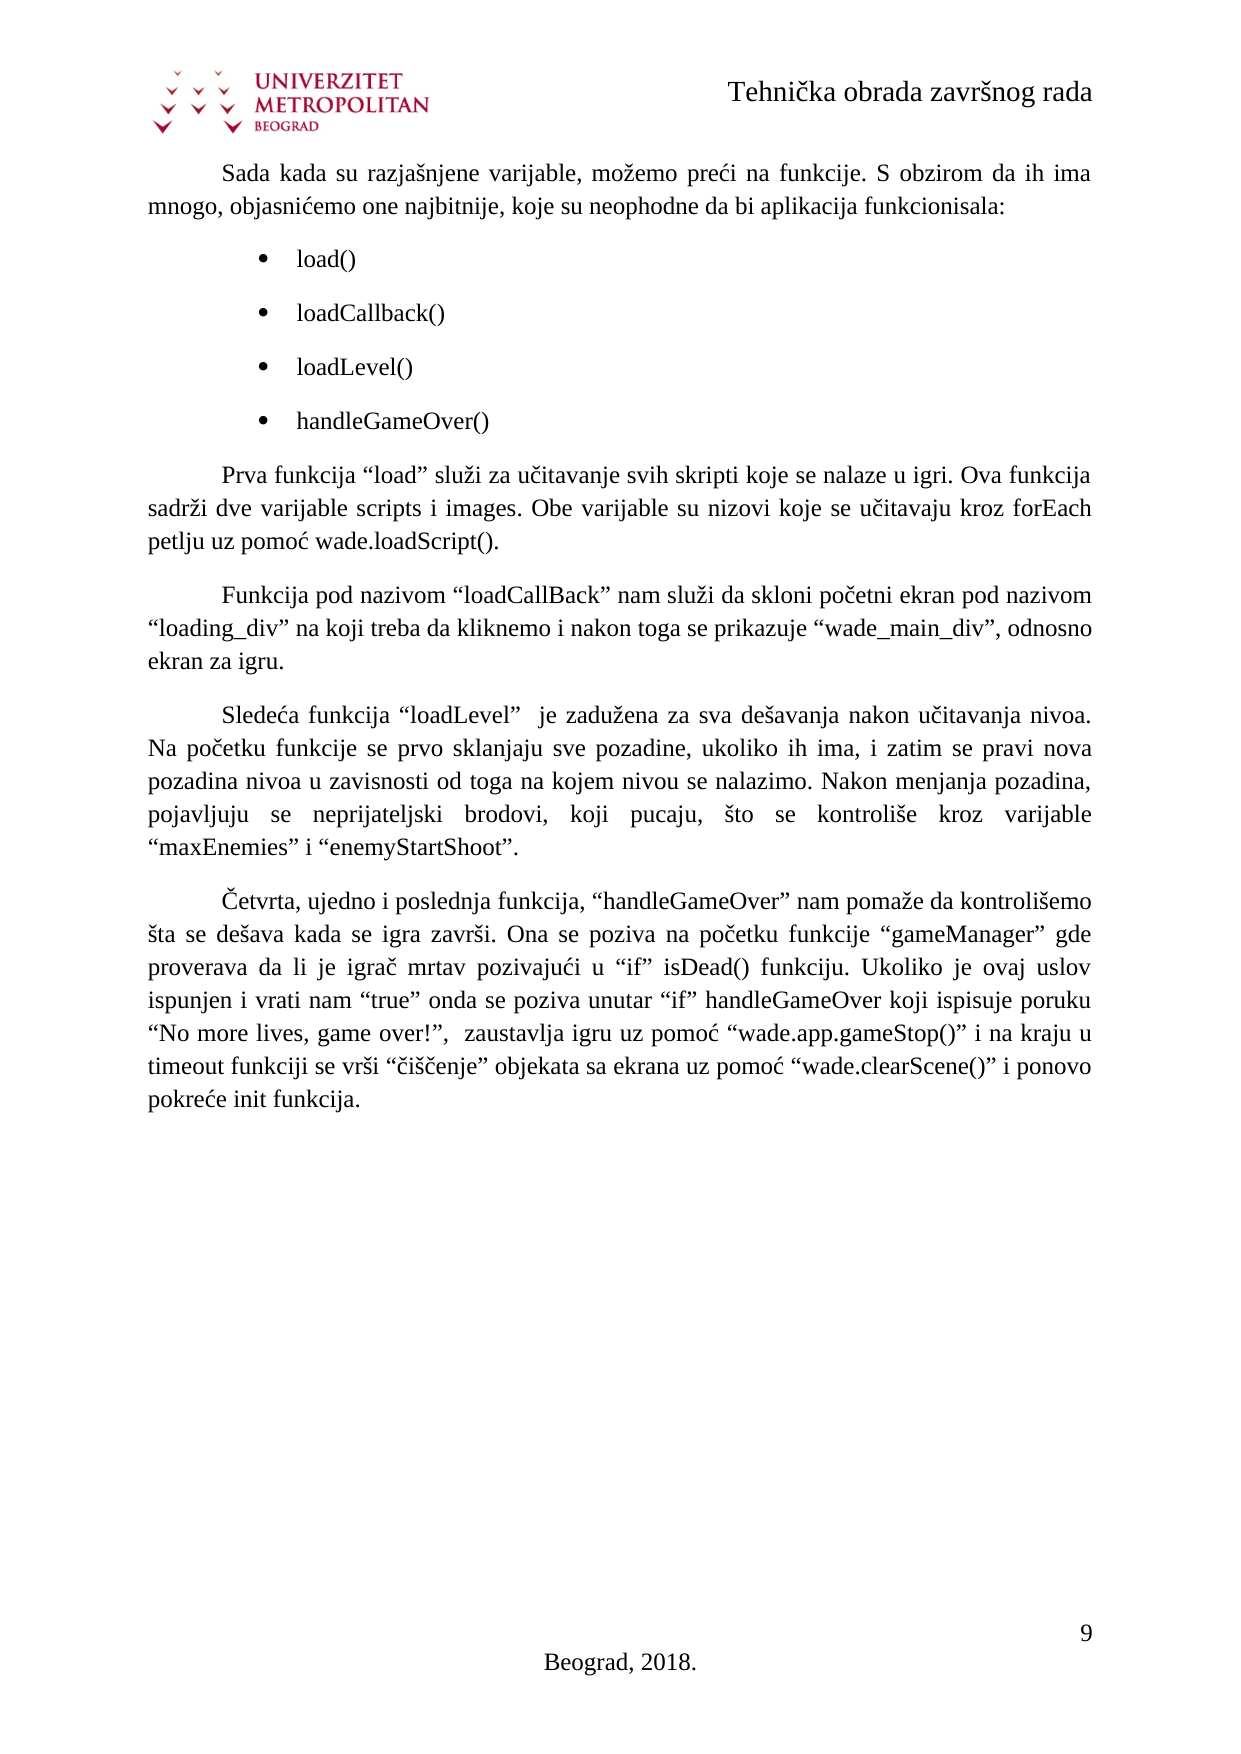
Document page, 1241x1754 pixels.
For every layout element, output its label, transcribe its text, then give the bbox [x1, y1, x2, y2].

text Funkcija pod nazivom “loadCallBack” nam služi da skloni početni ekran pod nazivom “loading_div” na koji treba da kliknemo i nakon toga se prikazuje “wade_main_div”, odnosno ekran za igru. [148, 580, 1093, 675]
list load() [259, 244, 1093, 273]
list loadLevel() [259, 352, 1093, 381]
list loadCallback() [259, 298, 1093, 327]
list handleGameOver() [259, 406, 1093, 435]
text Sledeća funkcija “loadLevel” je zadužena za sva dešavanja nakon učitavanja nivoa. Na početku funkcije se prvo sklanjaju sve pozadine, ukoliko ih ima, i zatim se pravi nova pozadina nivoa u zavisnosti od toga na kojem nivou se nalazimo. Nakon menjanja pozadina, pojavljuju se neprijateljski brodovi, koji pucaju, što se kontroliše kroz varijable “maxEnemies” i “enemyStartShoot”. [148, 700, 1093, 861]
picture [145, 60, 438, 146]
text Četvrta, ujedno i poslednja funkcija, “handleGameOver” nam pomaže da kontrolišemo šta se dešava kada se igra završi. Ona se poziva na početku funkcije “gameManager” gde proverava da li je igrač mrtav pozivajući u “if” isDead() funkciju. Ukoliko je ovaj uslov ispunjen i vrati nam “true” onda se poziva unutar “if” handleGameOver koji ispisuje poruku “No more lives, game over!”, zaustavlja igru uz pomoć “wade.app.gameStop()” i na kraju u timeout funkciji se vrši “čiščenje” objekata sa ekrana uz pomoć “wade.clearScene()” i ponovo pokreće init funkcija. [148, 886, 1093, 1113]
text Prva funkcija “load” služi za učitavanje svih skripti koje se nalaze u igri. Ova funkcija sadrži dve varijable scripts i images. Obe varijable su nizovi koje se učitavaju kroz forEach petlju uz pomoć wade.loadScript(). [148, 460, 1093, 555]
text Sada kada su razjašnjene varijable, možemo preći na funkcije. S obzirom da ih ima mnogo, objasnićemo one najbitnije, koje su neophodne da bi aplikacija funkcionisala: [148, 158, 1093, 219]
